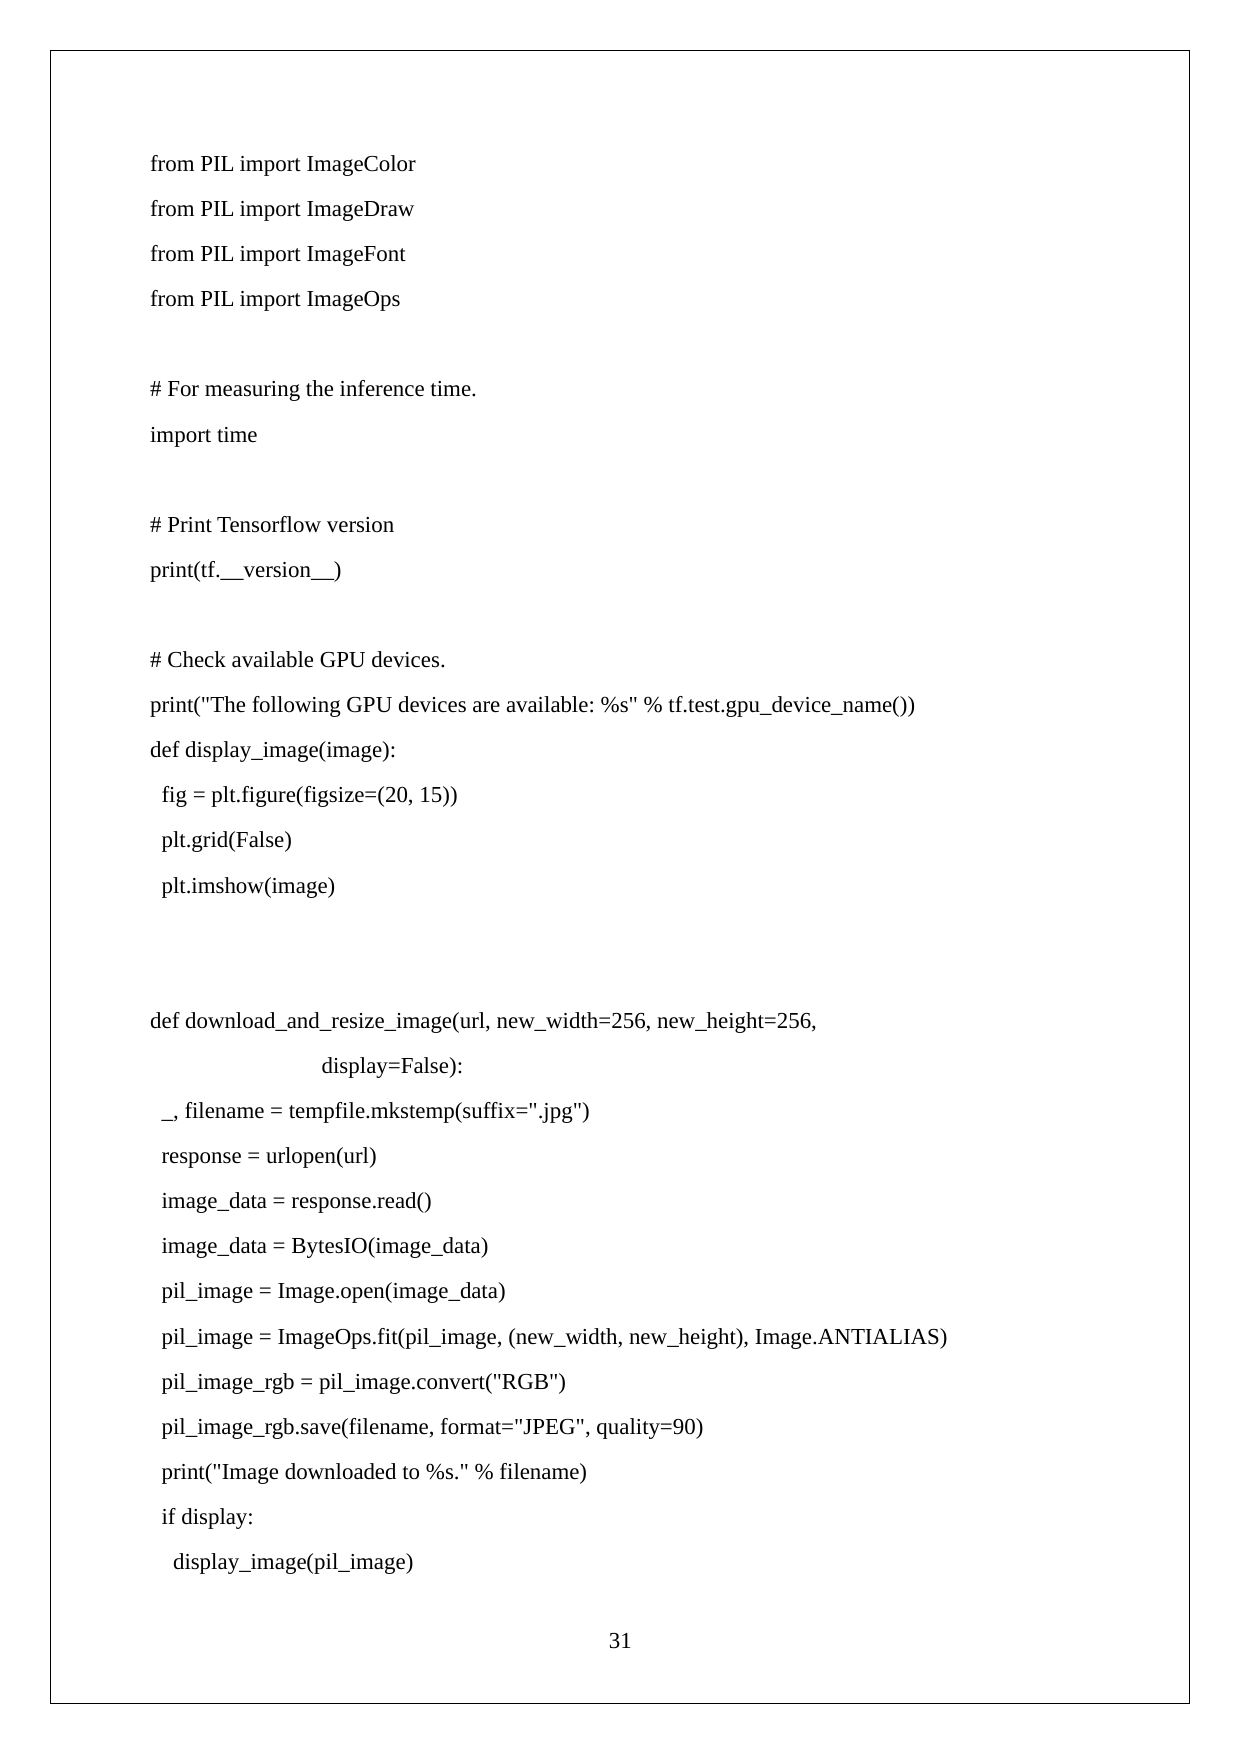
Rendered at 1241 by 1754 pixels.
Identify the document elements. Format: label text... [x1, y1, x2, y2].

text print("Image downloaded to %s." % filename) [150, 1458, 1090, 1484]
text pil_image_rgb = pil_image.convert("RGB") [150, 1368, 1090, 1394]
text pil_image = ImageOps.fit(pil_image, (new_width, new_height), Image.ANTIALIAS) [150, 1323, 1090, 1349]
text from PIL import ImageDraw [150, 195, 1090, 221]
text display=False): [150, 1052, 1090, 1078]
text def display_image(image): [150, 736, 1090, 763]
text image_data = BytesIO(image_data) [150, 1232, 1090, 1259]
text import time [150, 421, 1090, 447]
text pil_image_rgb.save(filename, format="JPEG", quality=90) [150, 1413, 1090, 1439]
text from PIL import ImageColor [150, 150, 1090, 176]
text # For measuring the inference time. [150, 376, 1090, 402]
text _, filename = tempfile.mkstemp(suffix=".jpg") [150, 1097, 1090, 1123]
text from PIL import ImageFont [150, 240, 1090, 267]
text print("The following GPU devices are available: %s" % tf.test.gpu_device_name()) [150, 691, 1090, 718]
text from PIL import ImageOps [150, 285, 1090, 312]
text plt.grid(False) [150, 827, 1090, 853]
text display_image(pil_image) [150, 1548, 1090, 1574]
text pil_image = Image.open(image_data) [150, 1278, 1090, 1304]
text # Print Tensorflow version [150, 511, 1090, 537]
text response = urlopen(url) [150, 1142, 1090, 1169]
text # Check available GPU devices. [150, 646, 1090, 672]
text if display: [150, 1503, 1090, 1529]
text print(tf.__version__) [150, 556, 1090, 582]
text image_data = response.read() [150, 1187, 1090, 1214]
text fig = plt.figure(figsize=(20, 15)) [150, 781, 1090, 808]
text def download_and_resize_image(url, new_width=256, new_height=256, [150, 1007, 1090, 1033]
text plt.imshow(image) [150, 872, 1090, 898]
